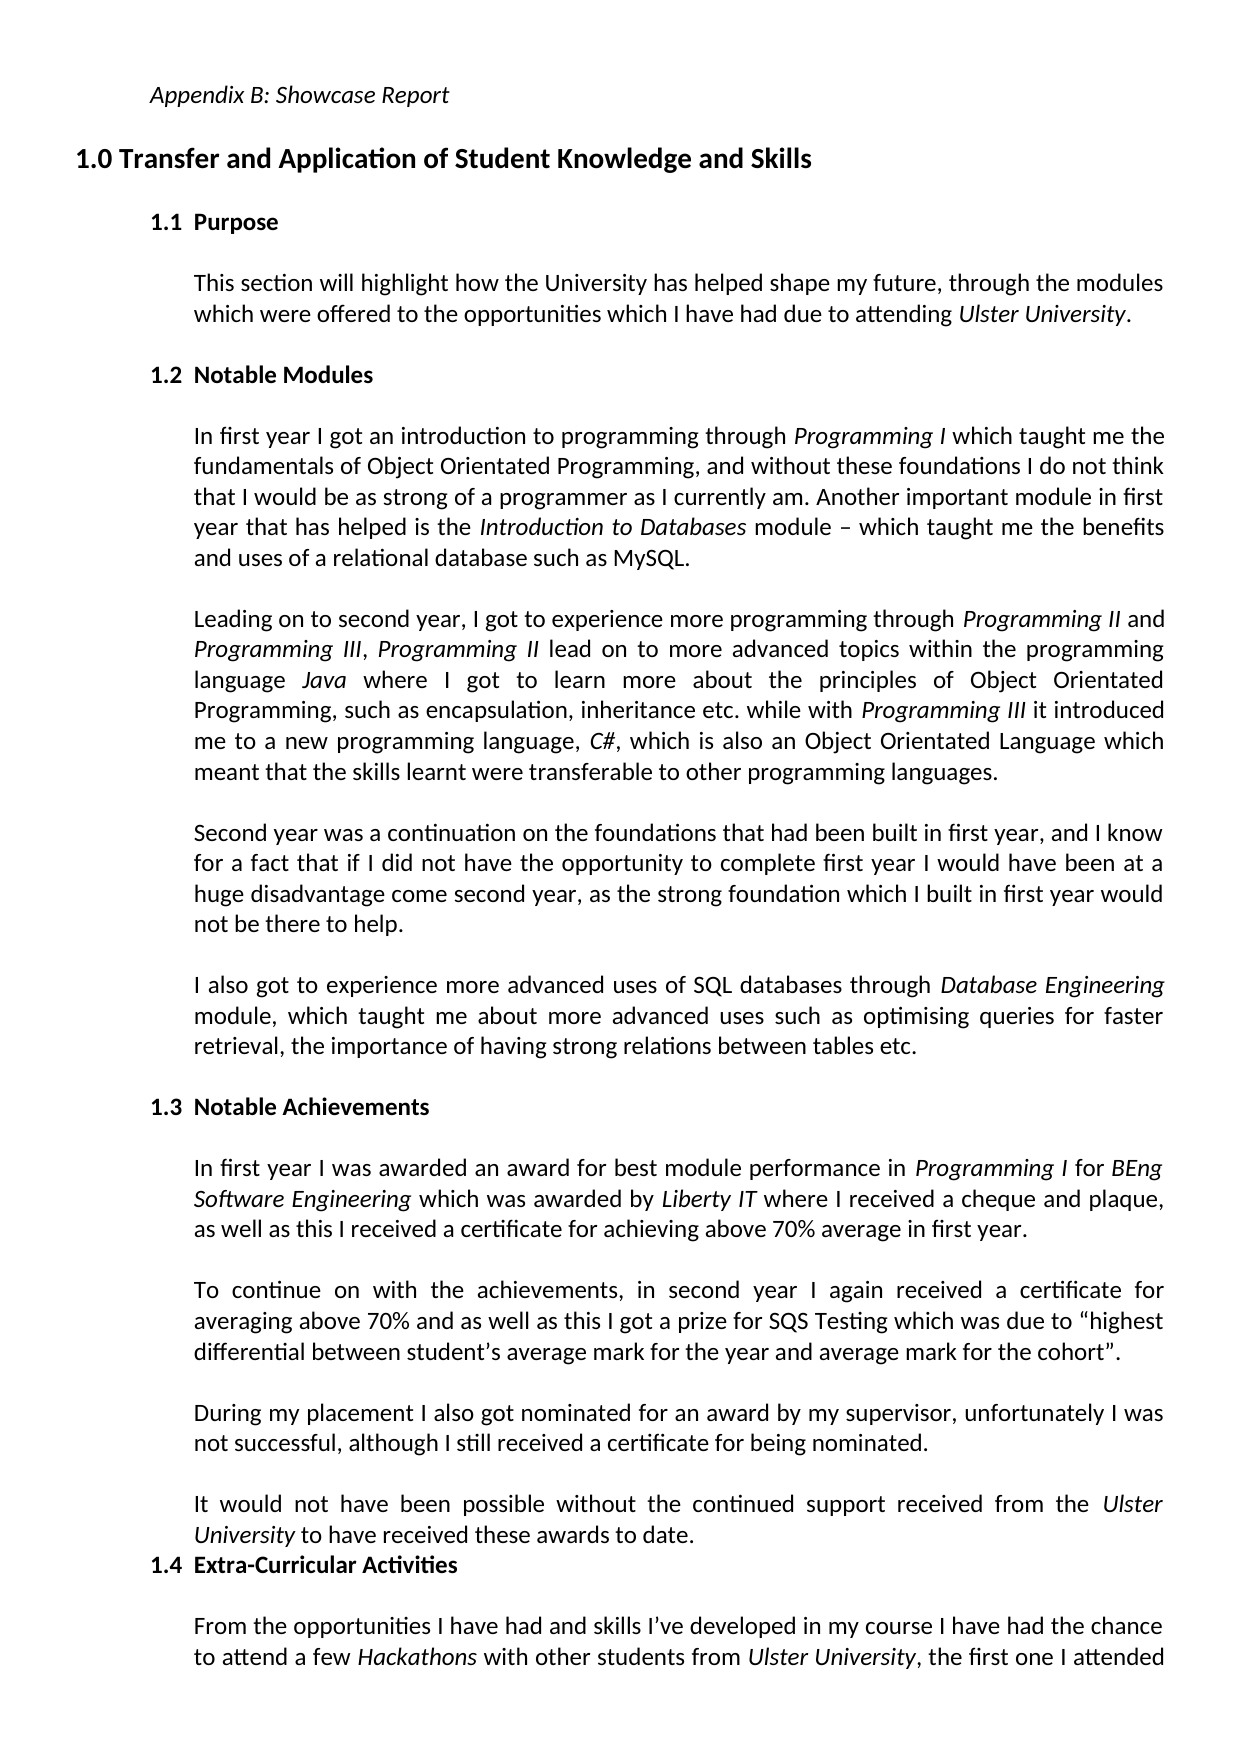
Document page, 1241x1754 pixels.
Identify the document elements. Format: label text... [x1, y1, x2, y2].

text In first year I got an introduction to programming through Programming I which taught me the fundamentals of Object Orientated Programming, and without these foundations I do not think that I would be as strong of a programmer as I currently am. Another important module in first year that has helped is the Introduction to Databases module – which taught me the benefits and uses of a relational database such as MySQL. [194, 420, 1165, 573]
subtitle Appendix B: Showcase Report [75, 79, 1165, 110]
text During my placement I also got nominated for an award by my supervisor, unfortunately I was not successful, although I still received a certificate for being nominated. [194, 1397, 1165, 1458]
text Second year was a continuation on the foundations that had been built in first year, and I know for a fact that if I did not have the opportunity to complete first year I would have been at a huge disadvantage come second year, as the strong foundation which I built in first year would not be there to help. [194, 817, 1165, 939]
list Purpose [150, 206, 1165, 237]
text I also got to experience more advanced uses of SQL databases through Database Engineering module, which taught me about more advanced uses such as optimising queries for faster retrieval, the importance of having strong relations between tables etc. [194, 969, 1165, 1061]
list Notable Modules [150, 359, 1165, 389]
text To continue on with the achievements, in second year I again received a certificate for averaging above 70% and as well as this I got a prize for SQS Testing which was due to “highest differential between student’s average mark for the year and average mark for the cohort”. [194, 1274, 1165, 1366]
text It would not have been possible without the continued support received from the Ulster University to have received these awards to date. [194, 1488, 1165, 1549]
text Leading on to second year, I got to experience more programming through Programming II and Programming III, Programming II lead on to more advanced topics within the programming language Java where I got to learn more about the principles of Object Orientated Programming, such as encapsulation, inheritance etc. while with Programming III it introduced me to a new programming language, C#, which is also an Object Orientated Language which meant that the skills learnt were transferable to other programming languages. [194, 603, 1165, 786]
list Extra-Curricular Activities [150, 1549, 1165, 1580]
text In first year I was awarded an award for best module performance in Programming I for BEng Software Engineering which was awarded by Liberty IT where I received a cheque and plaque, as well as this I received a certificate for achieving above 70% average in first year. [194, 1152, 1165, 1244]
text 1.0 Transfer and Application of Student Knowledge and Skills [75, 140, 1165, 176]
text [194, 1610, 1165, 1671]
list This section will highlight how the University has helped shape my future, through the modules which were offered to the opportunities which I have had due to attending Ulster University. [194, 267, 1165, 328]
list Notable Achievements [150, 1091, 1165, 1122]
